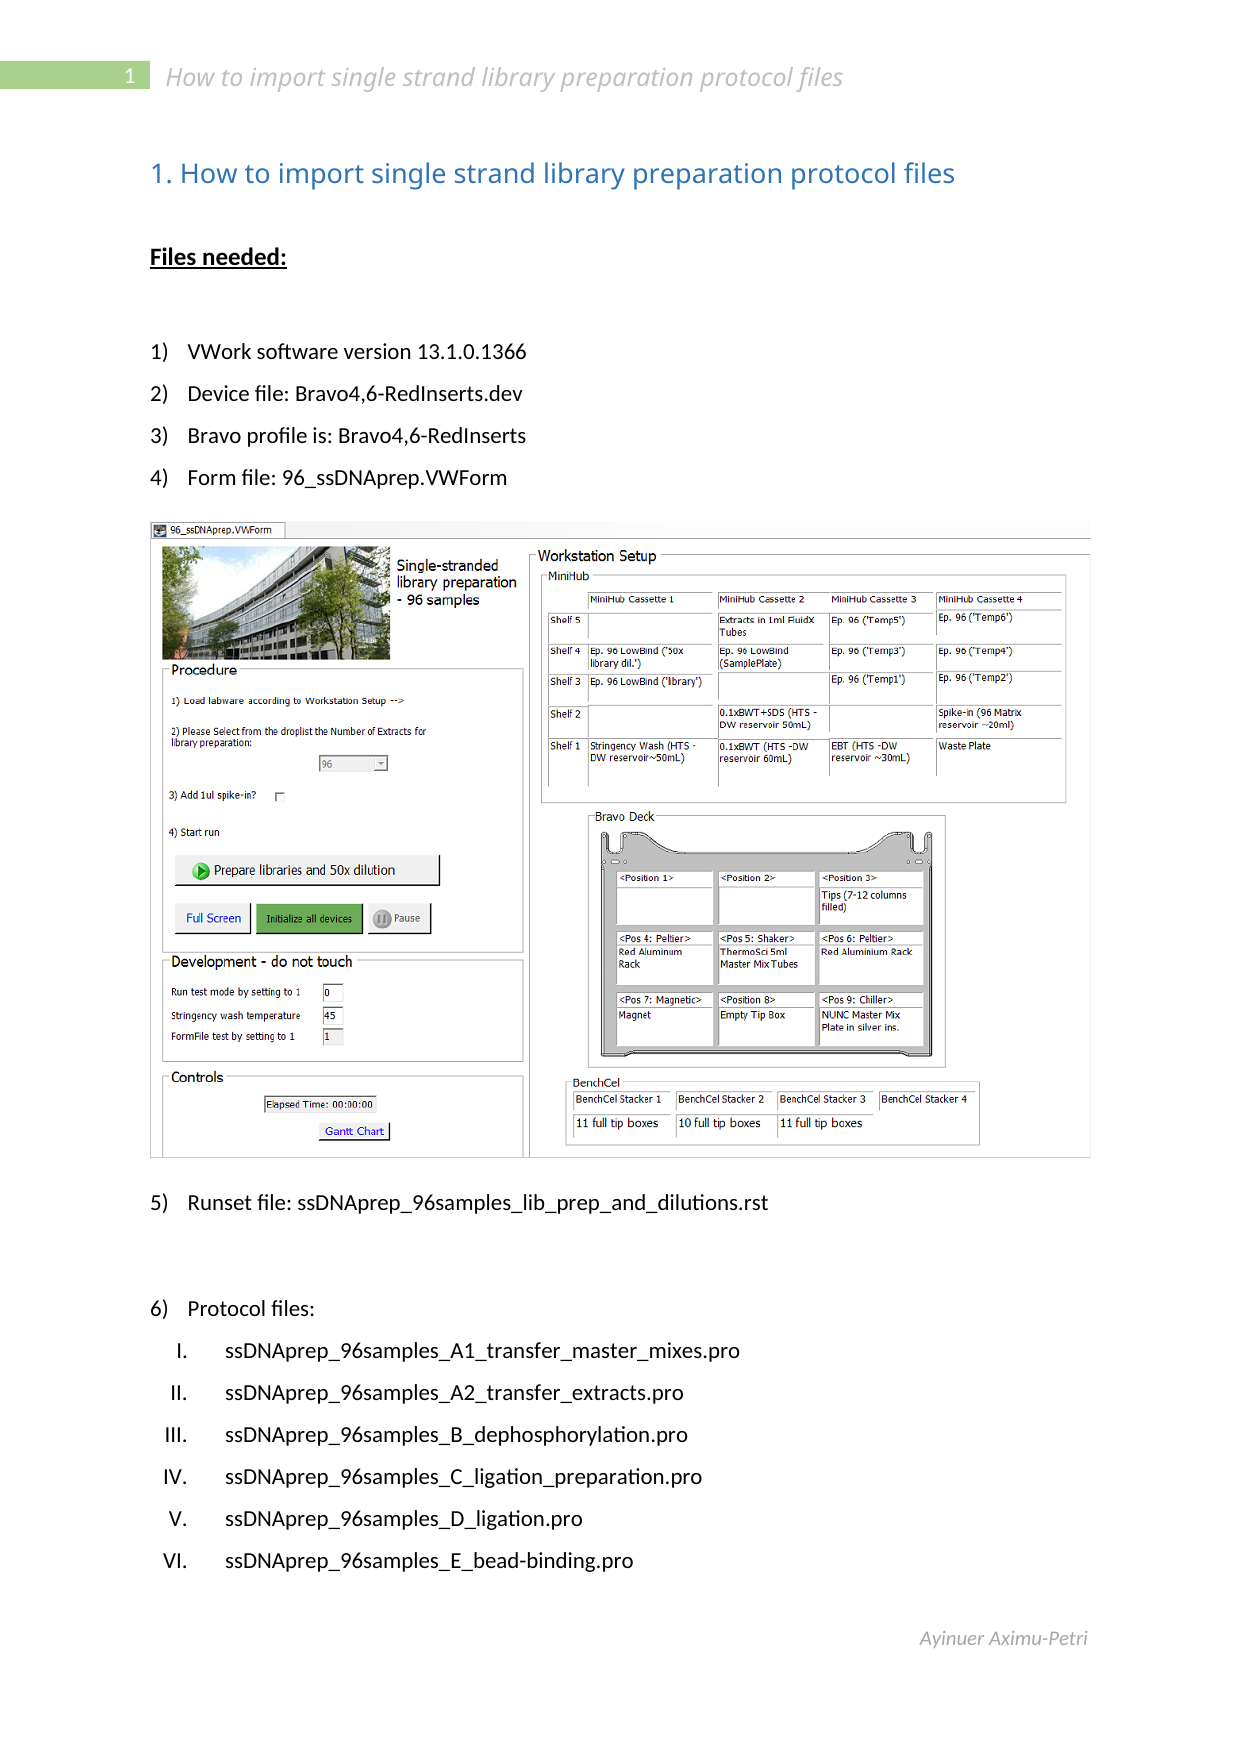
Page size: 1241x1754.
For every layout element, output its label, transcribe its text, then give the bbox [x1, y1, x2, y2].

list ssDNAprep_96samples_A1_transfer_master_mixes.pro [187, 1336, 1090, 1364]
list Form file: 96_ssDNAprep.VWForm [150, 463, 1090, 491]
list ssDNAprep_96samples_C_ligation_preparation.pro [187, 1462, 1090, 1490]
list Protocol files: [150, 1294, 1090, 1322]
text Files needed: [150, 241, 1090, 271]
list ssDNAprep_96samples_D_ligation.pro [187, 1504, 1090, 1532]
list VWork software version 13.1.0.1366 [150, 337, 1090, 365]
list Device file: Bravo4,6-RedInserts.dev [150, 379, 1090, 407]
list Runset file: ssDNAprep_96samples_lib_prep_and_dilutions.rst [150, 1188, 1090, 1216]
list ssDNAprep_96samples_E_bead-binding.pro [187, 1546, 1090, 1574]
subtitle 1. How to import single strand library preparation protocol files [150, 154, 1090, 191]
list ssDNAprep_96samples_A2_transfer_extracts.pro [187, 1378, 1090, 1406]
list Bravo profile is: Bravo4,6-RedInserts [150, 421, 1090, 449]
picture [150, 521, 1091, 1158]
list ssDNAprep_96samples_B_dephosphorylation.pro [187, 1420, 1090, 1448]
